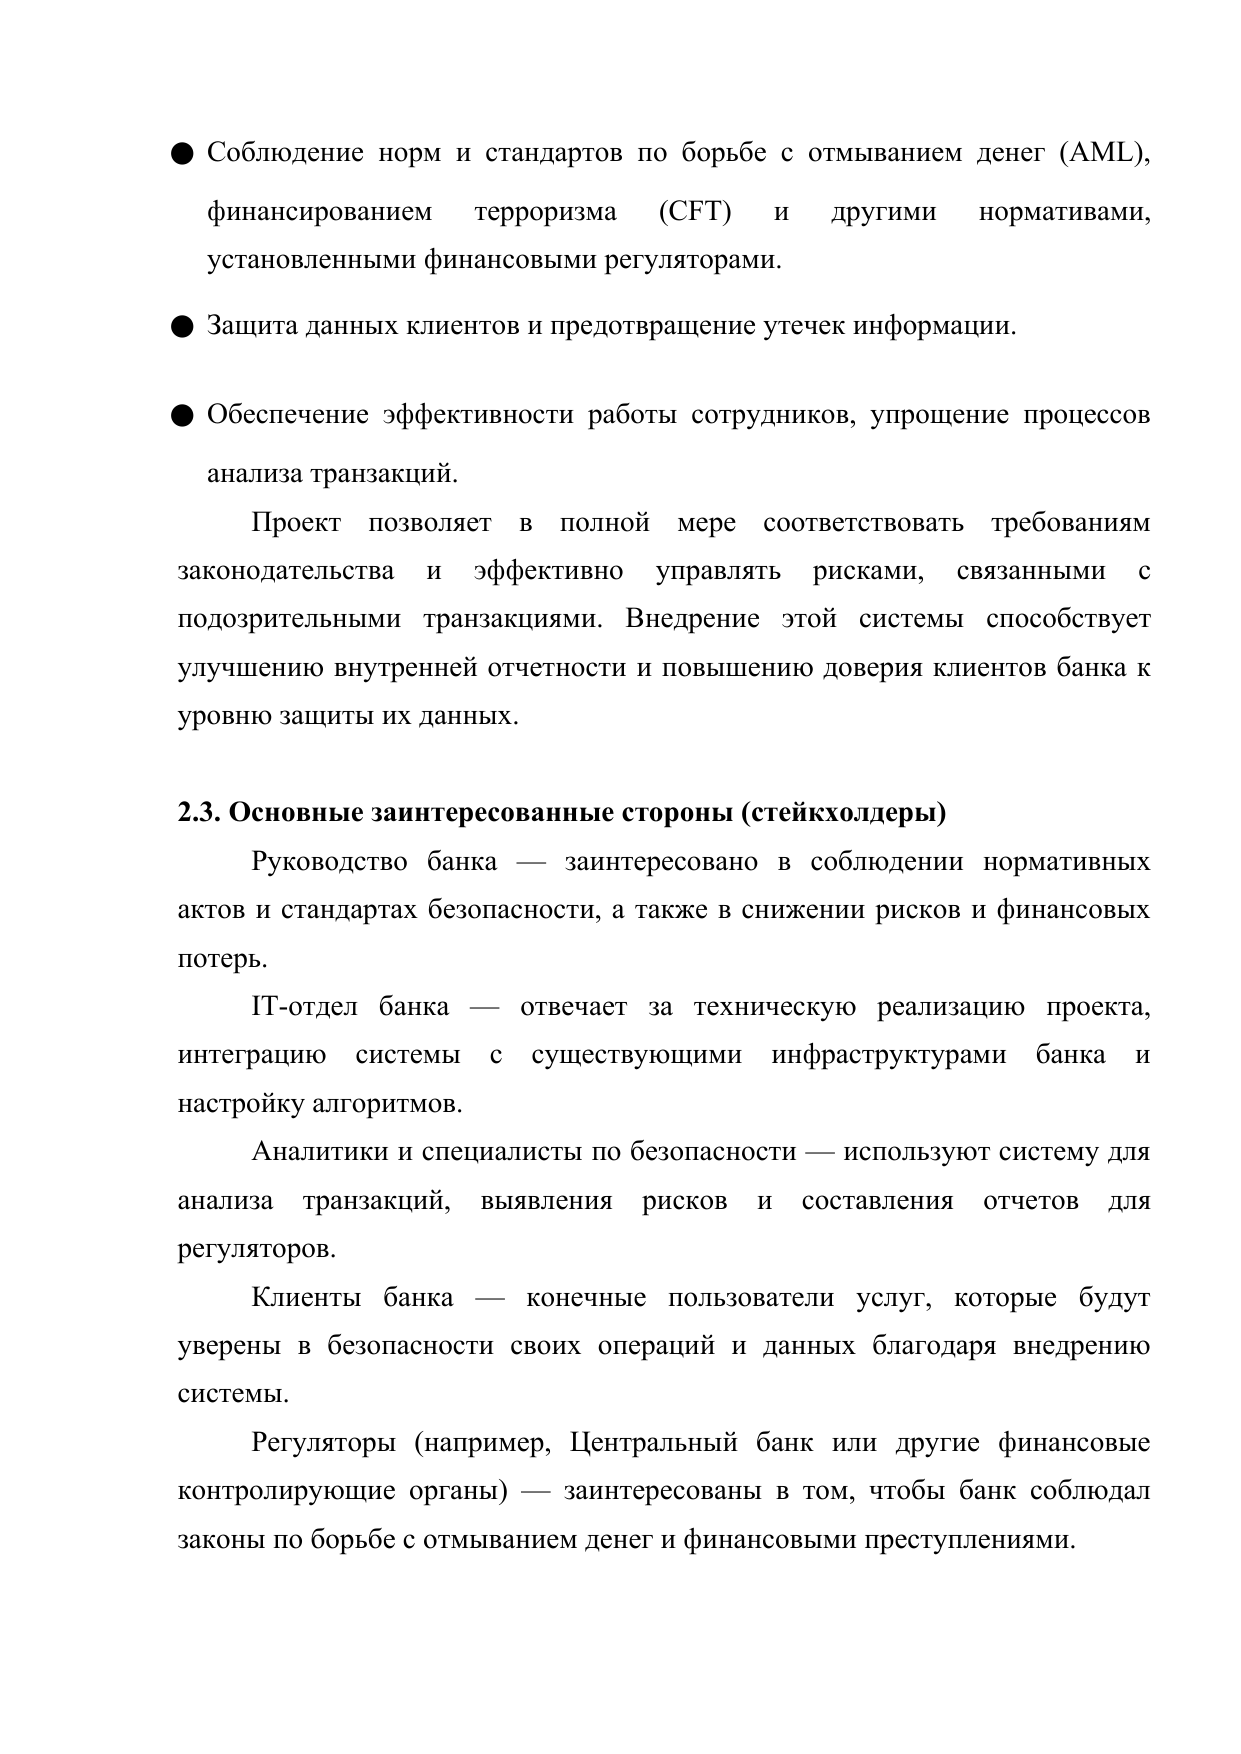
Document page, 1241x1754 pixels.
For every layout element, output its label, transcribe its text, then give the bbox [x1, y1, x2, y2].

list Обеспечение эффективности работы сотрудников, упрощение процессов анализа транзакций. [169, 381, 1152, 489]
text Клиенты банка — конечные пользователи услуг, которые будут уверены в безопасности своих операций и данных благодаря внедрению системы. [177, 1280, 1152, 1409]
text Руководство банка — заинтересовано в соблюдении нормативных актов и стандартах безопасности, а также в снижении рисков и финансовых потерь. [177, 844, 1152, 973]
text Проект позволяет в полной мере соответствовать требованиям законодательства и эффективно управлять рисками, связанными с подозрительными транзакциями. Внедрение этой системы способствует улучшению внутренней отчетности и повышению доверия клиентов банка к уровню защиты их данных. [177, 505, 1152, 731]
text IT-отдел банка — отвечает за техническую реализацию проекта, интеграцию системы с существующими инфраструктурами банка и настройку алгоритмов. [177, 989, 1152, 1118]
text Регуляторы (например, Центральный банк или другие финансовые контролирующие органы) — заинтересованы в том, чтобы банк соблюдал законы по борьбе с отмыванием денег и финансовыми преступлениями. [177, 1425, 1152, 1554]
list Соблюдение норм и стандартов по борьбе с отмыванием денег (AML), финансированием терроризма (CFT) и другими нормативами, установленными финансовыми регуляторами. [169, 118, 1152, 275]
subtitle 2.3. Основные заинтересованные стороны (стейкхолдеры) [177, 796, 1152, 828]
text Аналитики и специалисты по безопасности — используют систему для анализа транзакций, выявления рисков и составления отчетов для регуляторов. [177, 1135, 1152, 1264]
list Защита данных клиентов и предотвращение утечек информации. [169, 291, 1152, 351]
